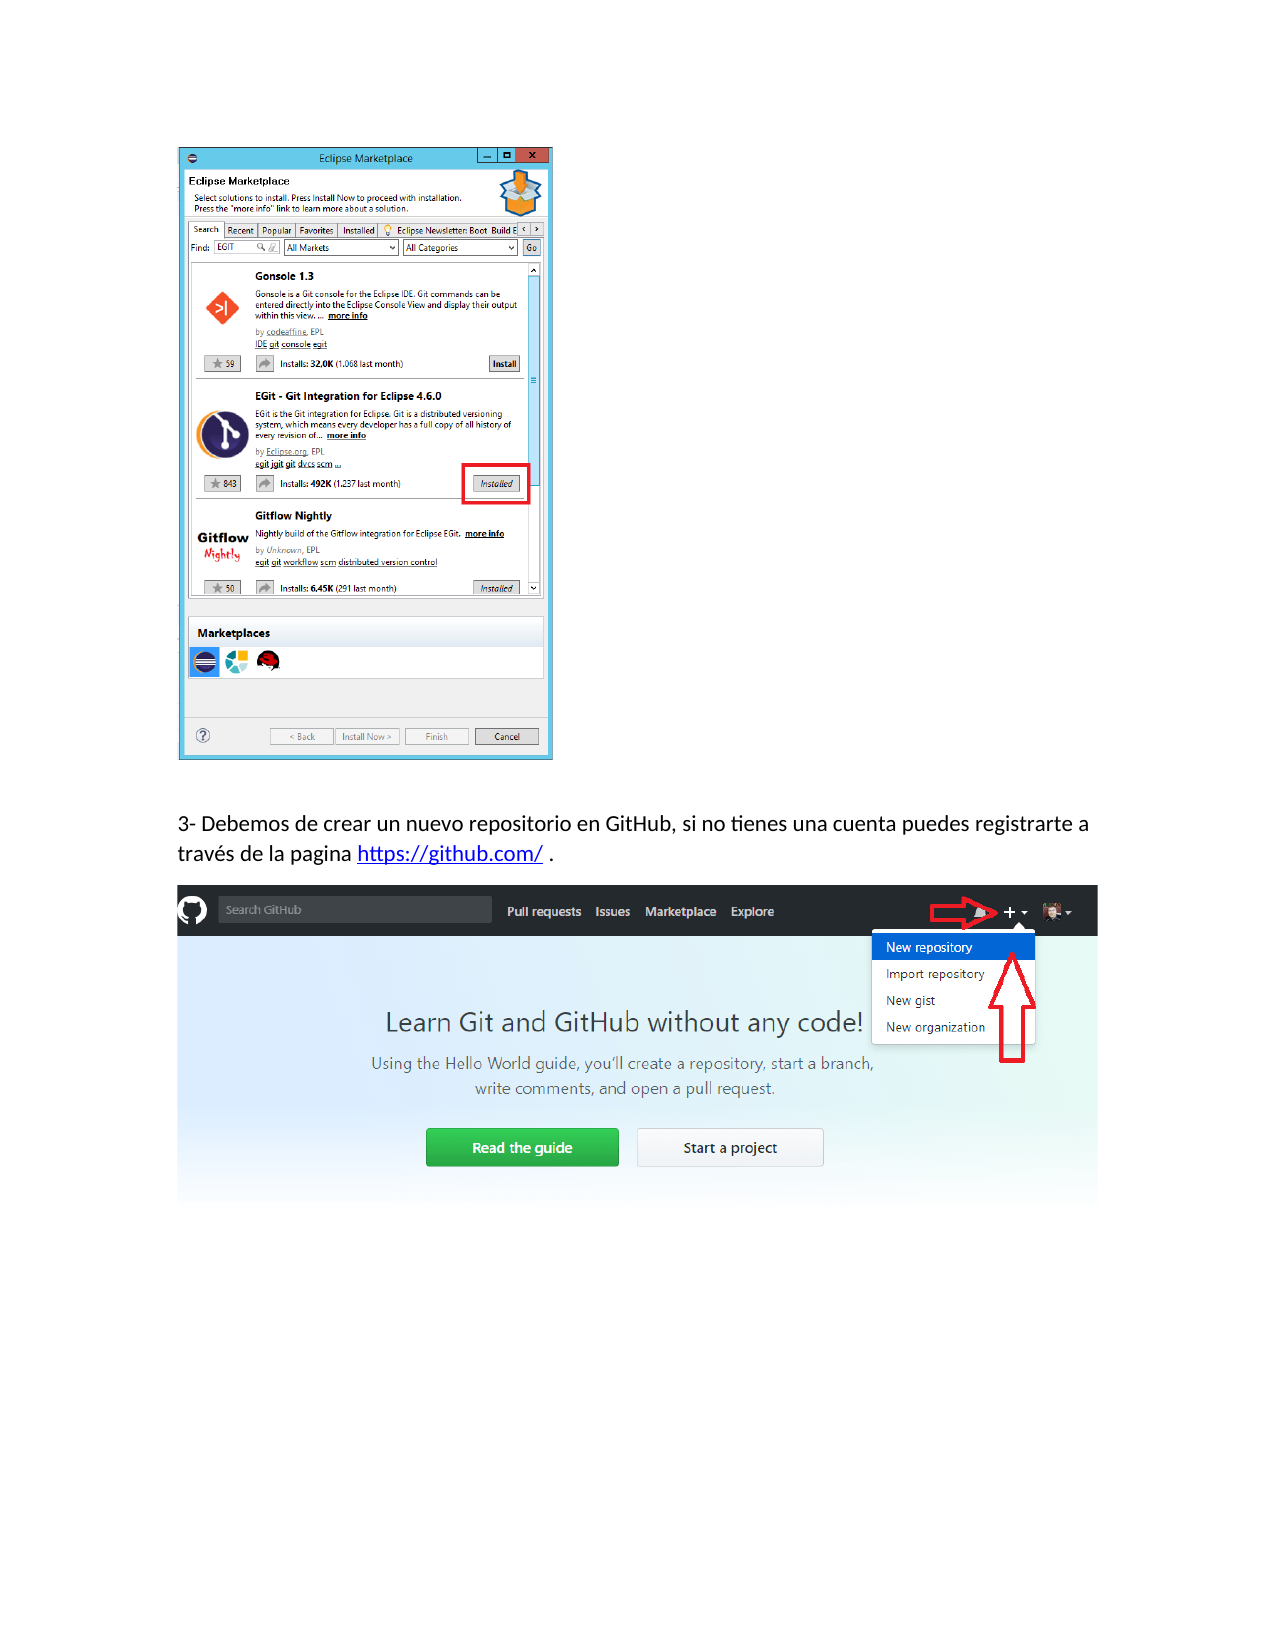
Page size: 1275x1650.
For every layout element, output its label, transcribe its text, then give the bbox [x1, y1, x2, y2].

picture [177, 147, 553, 760]
text 3- Debemos de crear un nuevo repositorio en GitHub, si no tienes una cuenta puedes registrarte a través de la pagina https://github.com/ . [177, 809, 1098, 867]
picture [177, 885, 1098, 1223]
